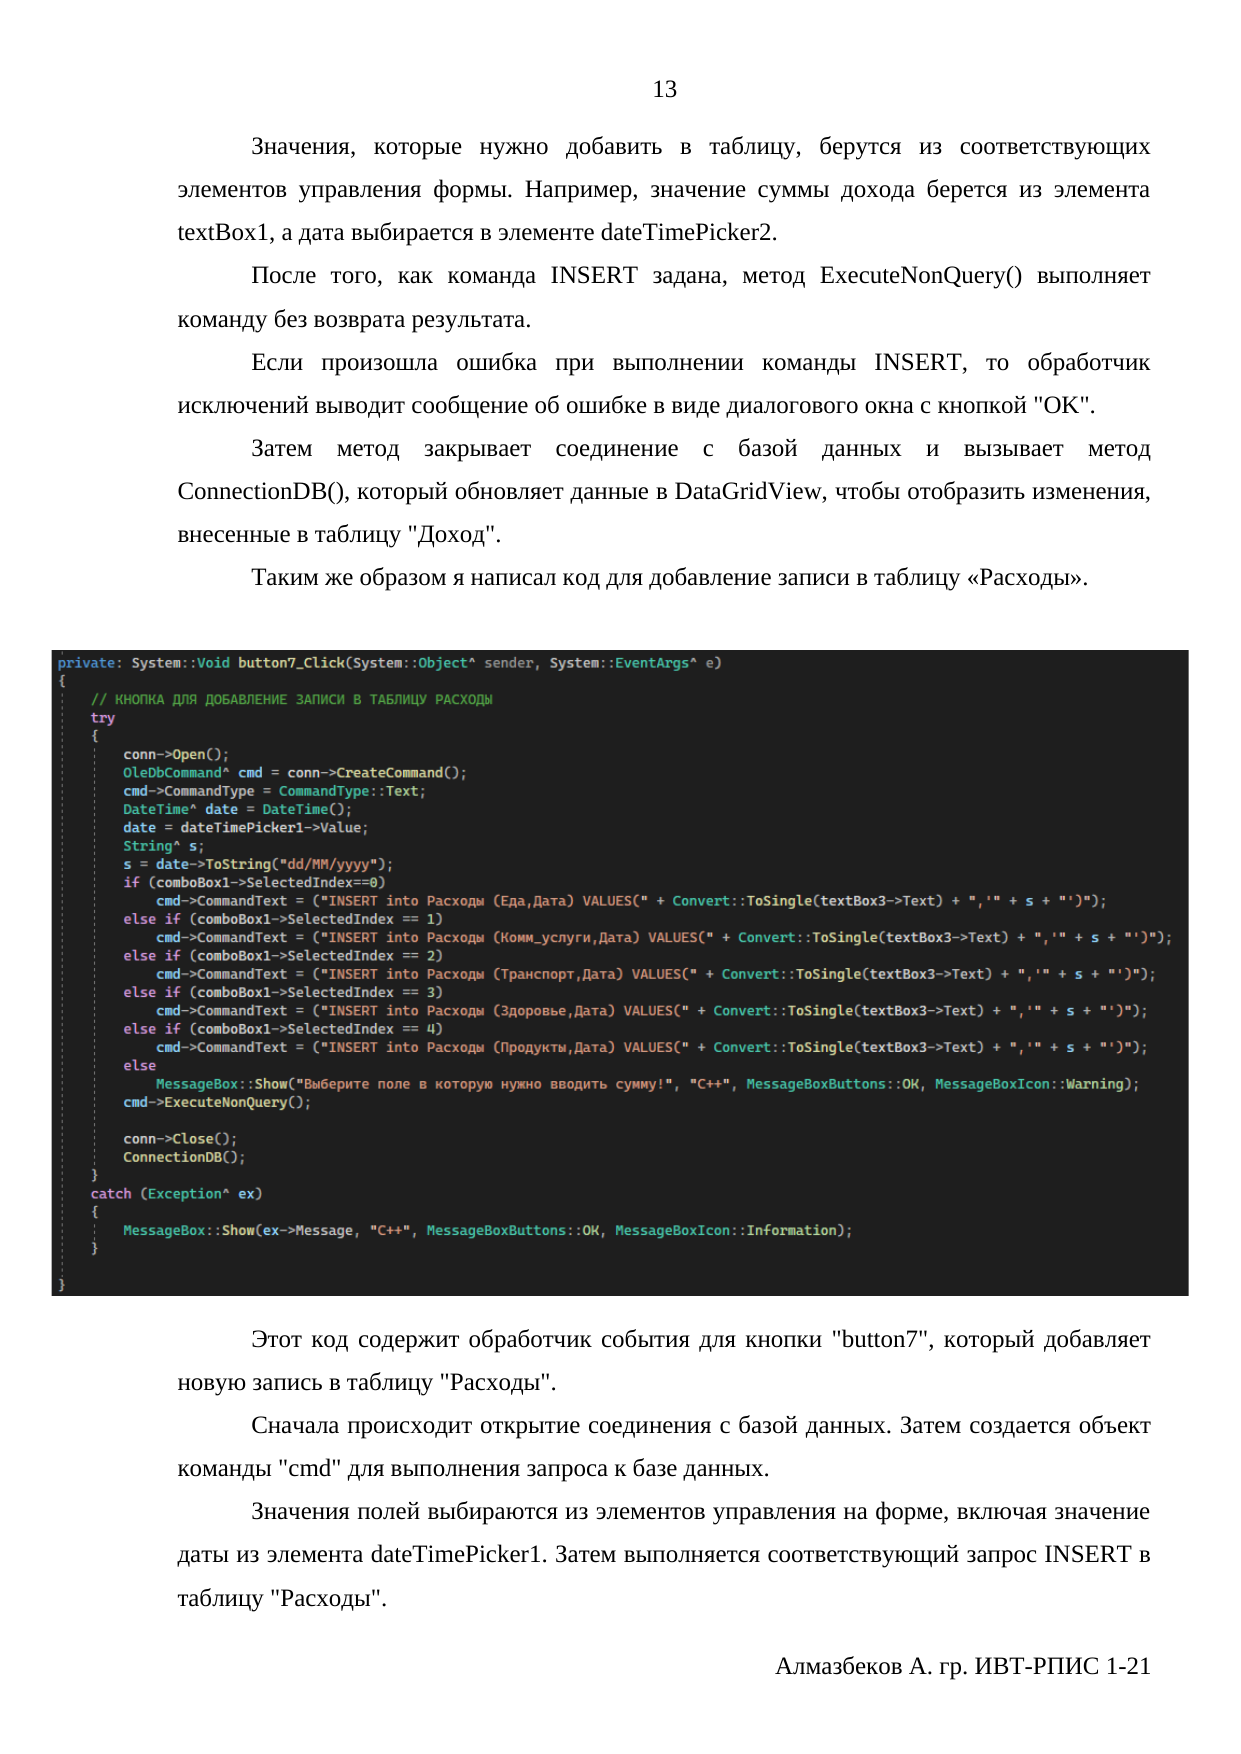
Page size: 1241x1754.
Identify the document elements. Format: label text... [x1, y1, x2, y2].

text Значения, которые нужно добавить в таблицу, берутся из соответствующих элементов управления формы. Например, значение суммы дохода берется из элемента textBox1, а дата выбирается в элементе dateTimePicker2. [177, 131, 1152, 246]
text Таким же образом я написал код для добавление записи в таблицу «Расходы». [177, 562, 1152, 591]
text Если произошла ошибка при выполнении команды INSERT, то обработчик исключений выводит сообщение об ошибке в виде диалогового окна с кнопкой "OK". [177, 347, 1152, 419]
text Сначала происходит открытие соединения с базой данных. Затем создается объект команды "cmd" для выполнения запроса к базе данных. [177, 1410, 1152, 1482]
text После того, как команда INSERT задана, метод ExecuteNonQuery() выполняет команду без возврата результата. [177, 261, 1152, 332]
text Затем метод закрывает соединение с базой данных и вызывает метод ConnectionDB(), который обновляет данные в DataGridView, чтобы отобразить изменения, внесенные в таблицу "Доход". [177, 433, 1152, 548]
text Этот код содержит обработчик события для кнопки "button7", который добавляет новую запись в таблицу "Расходы". [177, 1324, 1152, 1396]
picture [51, 650, 1189, 1296]
text Значения полей выбираются из элементов управления на форме, включая значение даты из элемента dateTimePicker1. Затем выполняется соответствующий запрос INSERT в таблицу "Расходы". [177, 1496, 1152, 1611]
